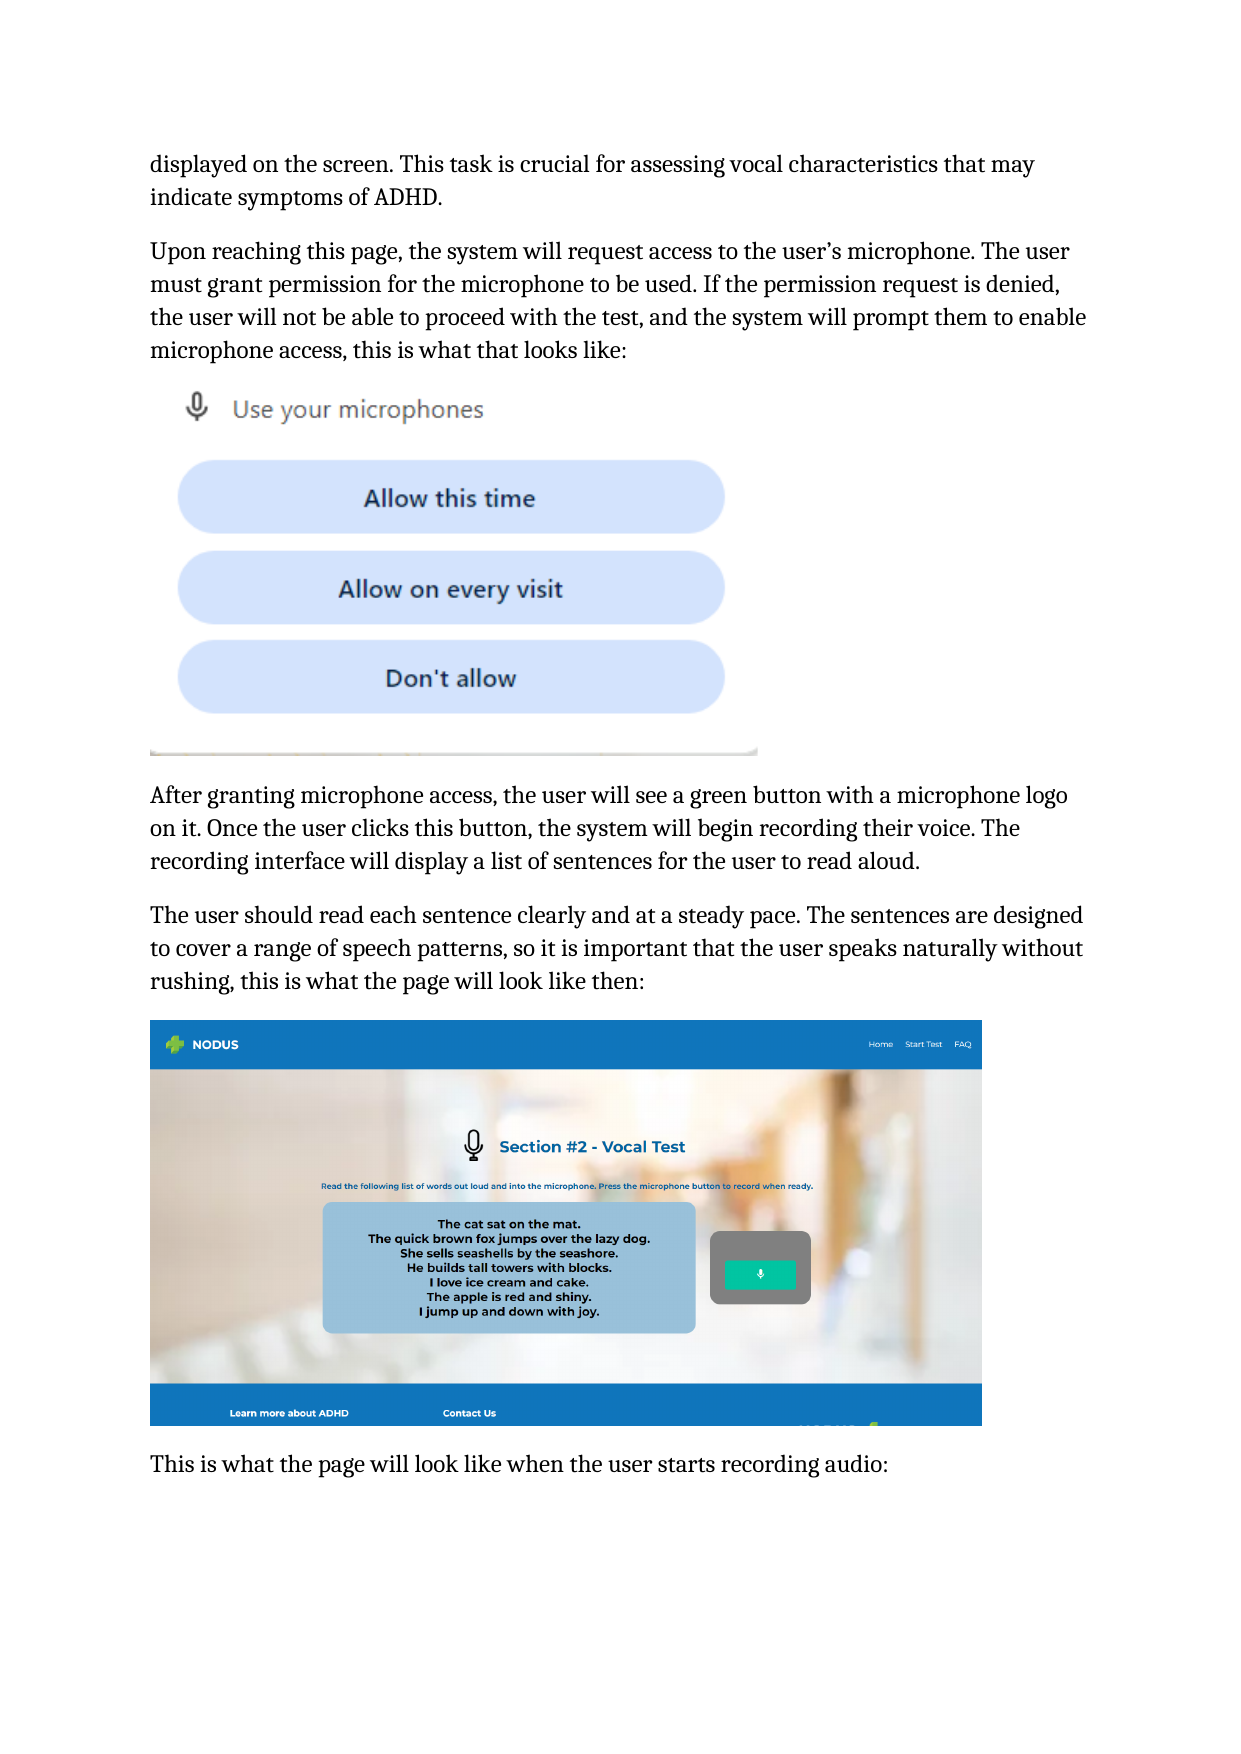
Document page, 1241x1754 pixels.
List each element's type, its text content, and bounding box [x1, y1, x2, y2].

text This is what the page will look like when the user starts recording audio: [150, 1450, 1090, 1478]
text After granting microphone access, the user will see a green button with a microphone logo on it. Once the user clicks this button, the system will begin recording their voice. The recording interface will display a list of sentences for the user to read aloud. [150, 781, 1090, 876]
picture [150, 1020, 982, 1426]
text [150, 150, 1090, 212]
picture [150, 368, 758, 756]
text The user should read each sentence clearly and at a steady pace. The sentences are designed to cover a range of speech patterns, so it is important that the user speaks naturally without rushing, this is what the page will look like then: [150, 901, 1090, 995]
